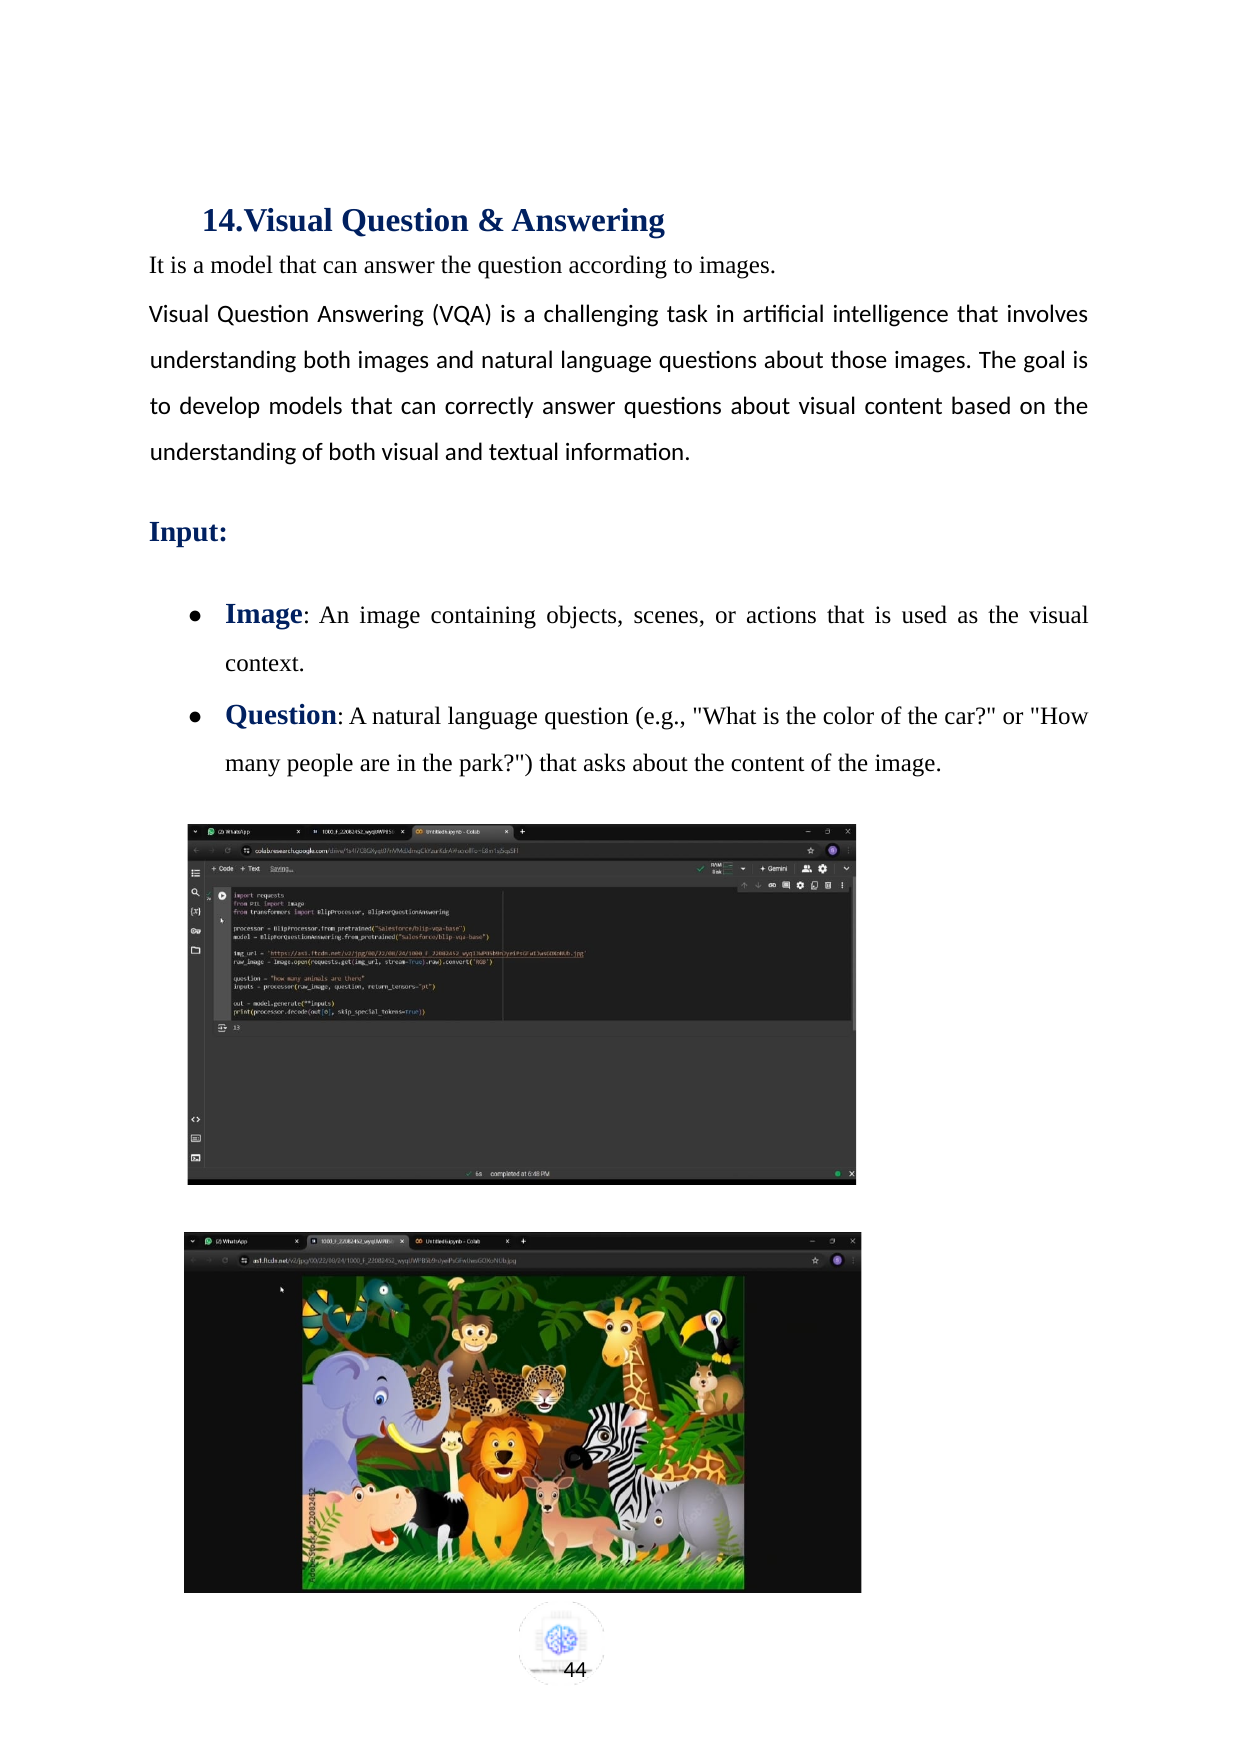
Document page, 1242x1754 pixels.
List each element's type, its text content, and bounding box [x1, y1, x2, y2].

subtitle 14.Visual Question & Answering [202, 201, 1038, 239]
picture [184, 1232, 862, 1593]
text It is a model that can answer the question according to images. [148, 250, 1090, 279]
text Visual Question Answering (VQA) is a challenging task in artificial intelligence that involves understanding both images and natural language questions about those images. The goal is to develop models that can correctly answer questions about visual content based on the understanding of both visual and textual information. [148, 298, 1090, 467]
list Question: A natural language question (e.g., "What is the color of the car?" or "How many people are in the park?") that asks about the content of the image. [187, 697, 1090, 777]
list Image: An image containing objects, scenes, or actions that is used as the visual context. [187, 596, 1090, 677]
text Input: [148, 514, 1090, 547]
picture [518, 1601, 605, 1686]
picture [187, 824, 857, 1185]
